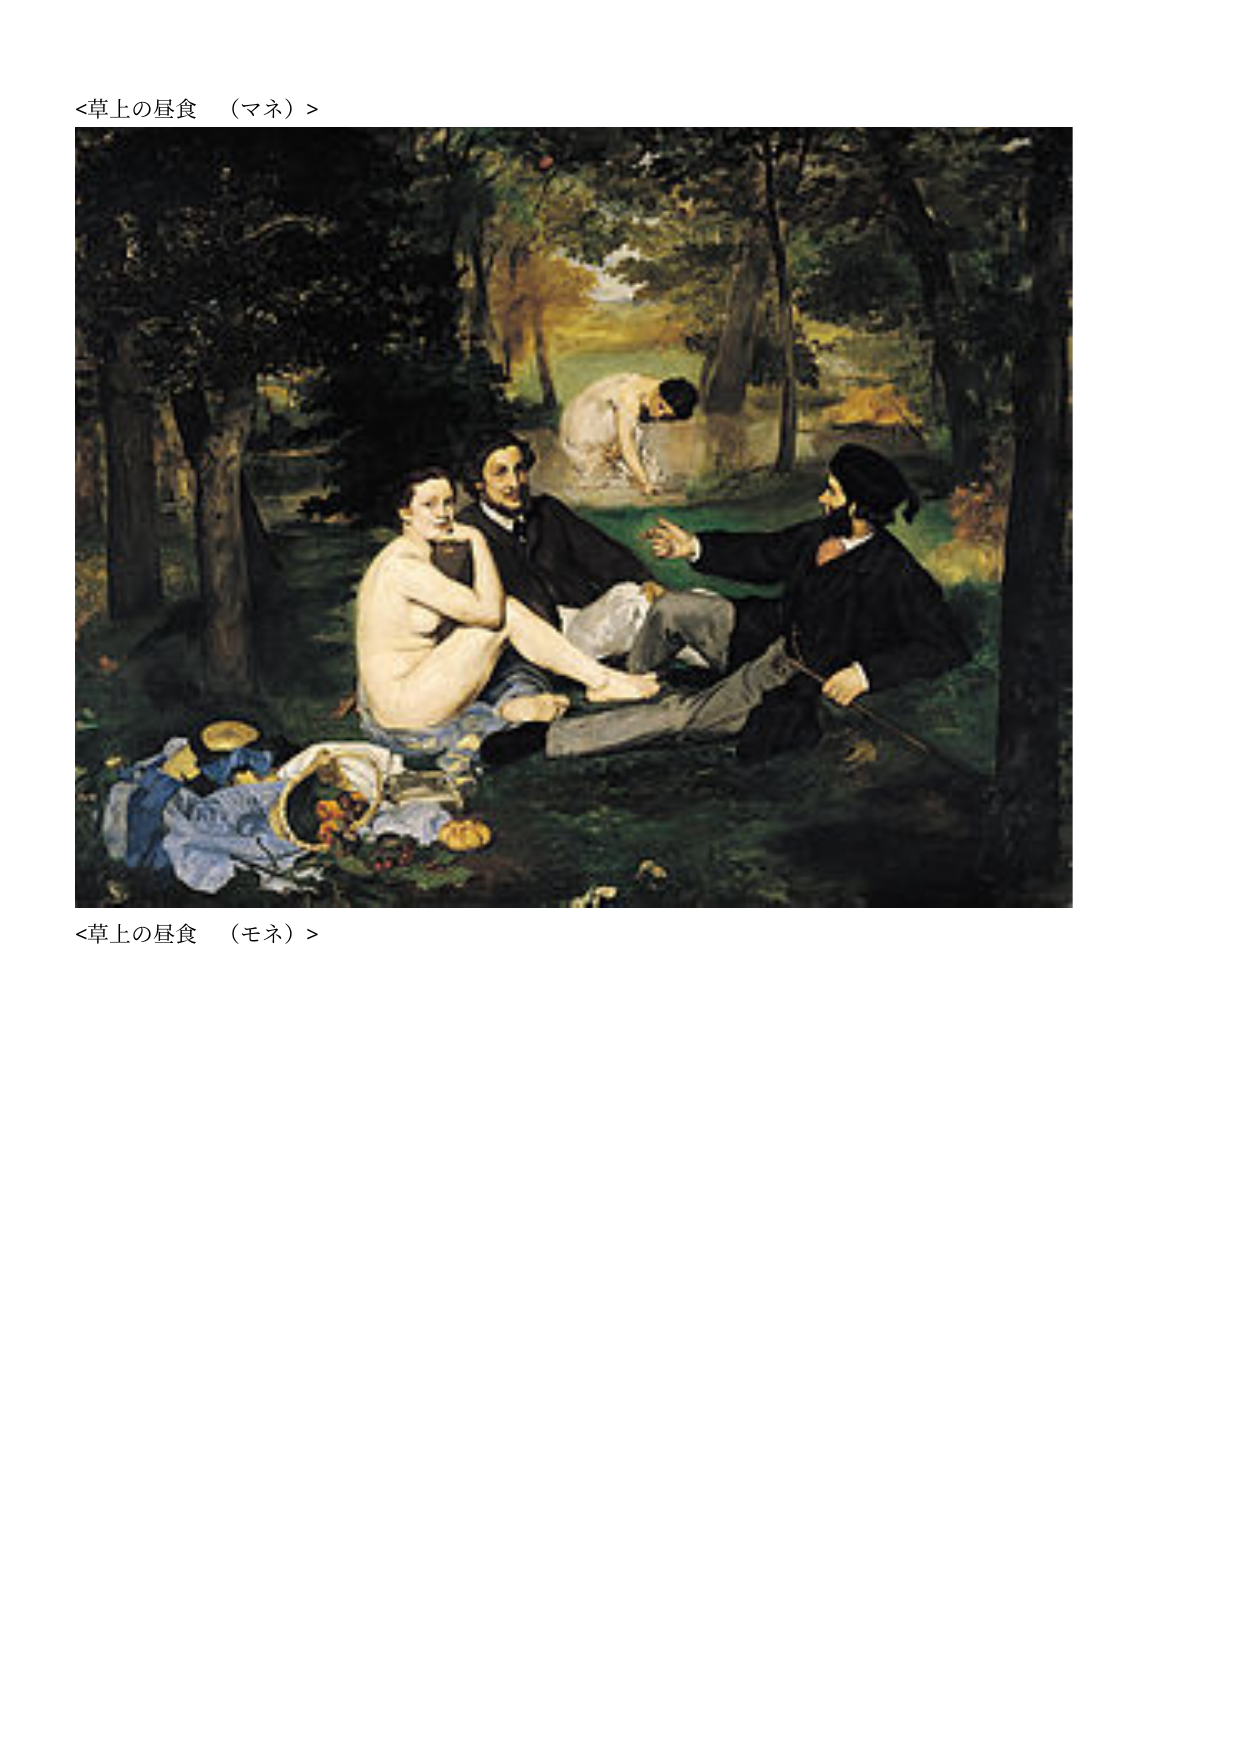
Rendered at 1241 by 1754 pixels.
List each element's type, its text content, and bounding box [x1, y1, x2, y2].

picture [75, 127, 1073, 908]
text <草上の昼食 （マネ）> [75, 89, 1165, 127]
text <草上の昼食 （モネ）> [75, 914, 1165, 952]
